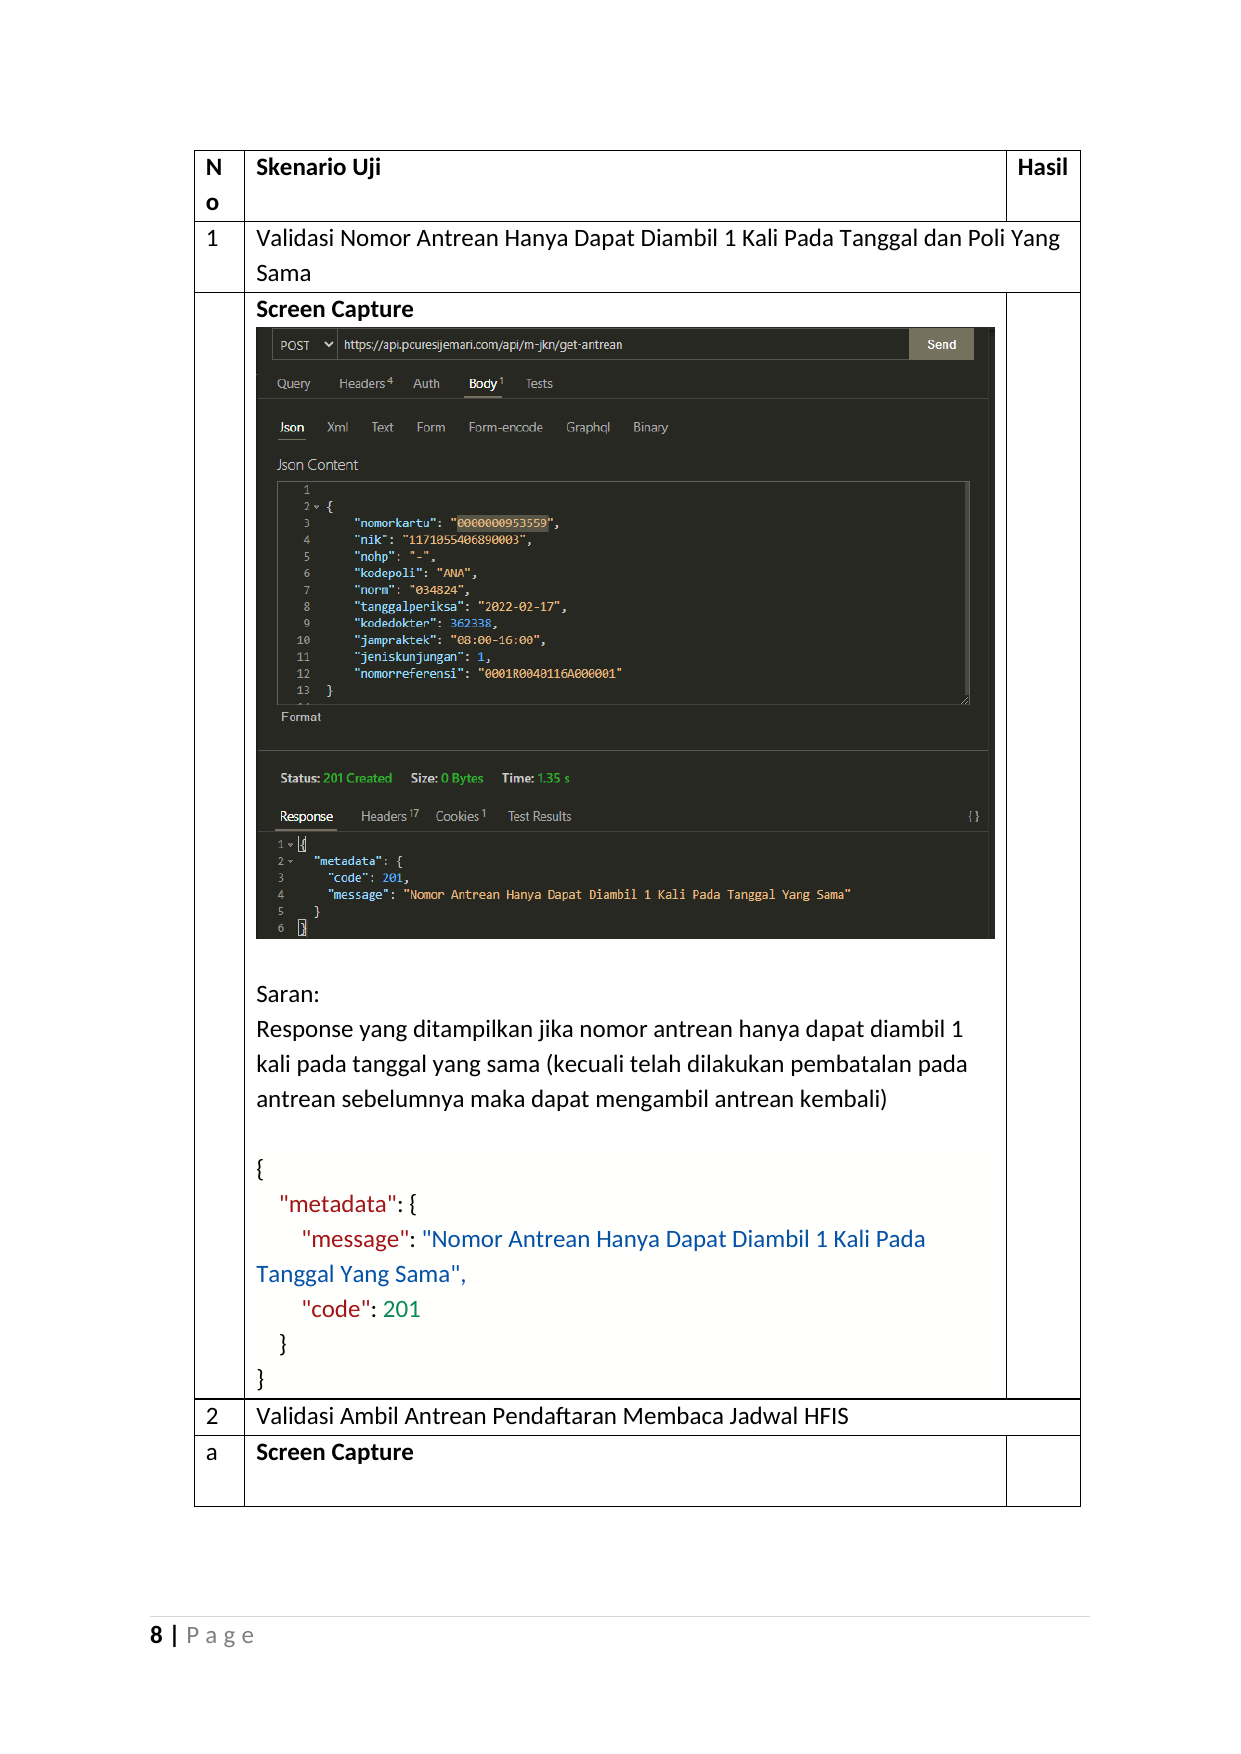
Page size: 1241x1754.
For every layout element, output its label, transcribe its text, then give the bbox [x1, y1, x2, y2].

table_cell Hasil [1007, 151, 1080, 221]
table_cell [195, 293, 244, 1398]
table_header 2 [195, 1400, 244, 1435]
table_cell Validasi Nomor Antrean Hanya Dapat Diambil 1 Kali Pada Tanggal dan Poli Yang Sama [245, 222, 1080, 292]
table_header Validasi Ambil Antrean Pendaftaran Membaca Jadwal HFIS [245, 1400, 1080, 1435]
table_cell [245, 1436, 1006, 1506]
table_cell No [195, 151, 244, 221]
picture [256, 327, 995, 939]
table_cell Screen Capture Saran: Response yang ditampilkan jika nomor antrean hanya dapat diambil 1 kali pada tanggal yang sama (kecuali telah dilakukan pembatalan pada antrean sebelumnya maka dapat mengambil antrean kembali) { "metadata": { "message": "Nomor Antrean Hanya Dapat Diambil 1 Kali Pada Tanggal Yang Sama", "code": 201 } } [245, 293, 1006, 1398]
table_cell [1007, 1436, 1080, 1506]
table_cell [1007, 293, 1080, 1398]
table_cell a [195, 1436, 244, 1506]
table_cell 1 [195, 222, 244, 292]
table_cell Skenario Uji [245, 151, 1006, 221]
